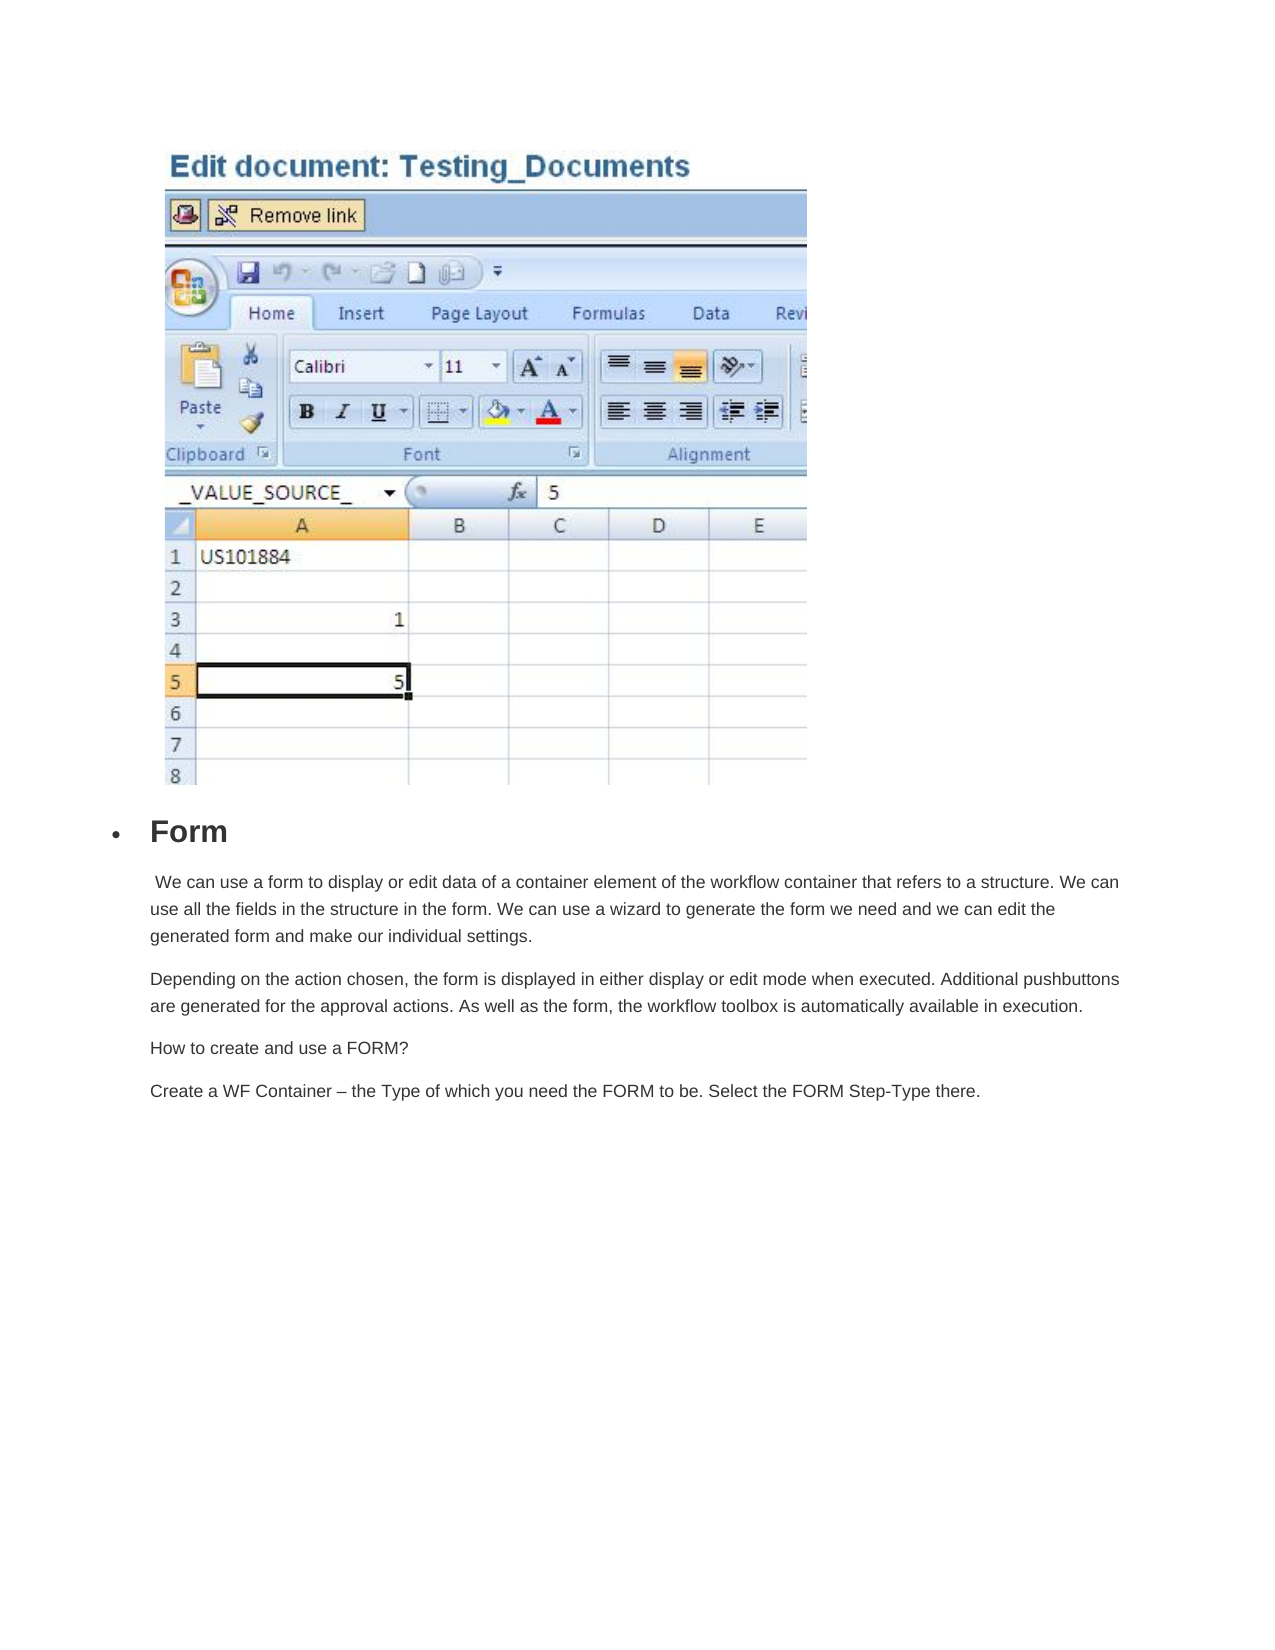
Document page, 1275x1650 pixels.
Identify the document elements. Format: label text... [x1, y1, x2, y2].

text Create a WF Container – the Type of which you need the FORM to be. Select the FORM Step-Type there. [150, 1074, 1125, 1101]
picture [164, 150, 807, 785]
text How to create and use a FORM? [150, 1031, 1125, 1058]
text We can use a form to display or edit data of a container element of the workflow container that refers to a structure. We can use all the fields in the structure in the form. We can use a wizard to generate the form we need and we can edit the generated form and make our individual settings. [150, 865, 1125, 946]
text Depending on the action chosen, the form is displayed in either display or edit mode when executed. Additional pushbuttons are generated for the approval actions. As well as the form, the workflow toolbox is automatically available in execution. [150, 962, 1125, 1016]
subtitle Form [112, 813, 1125, 849]
